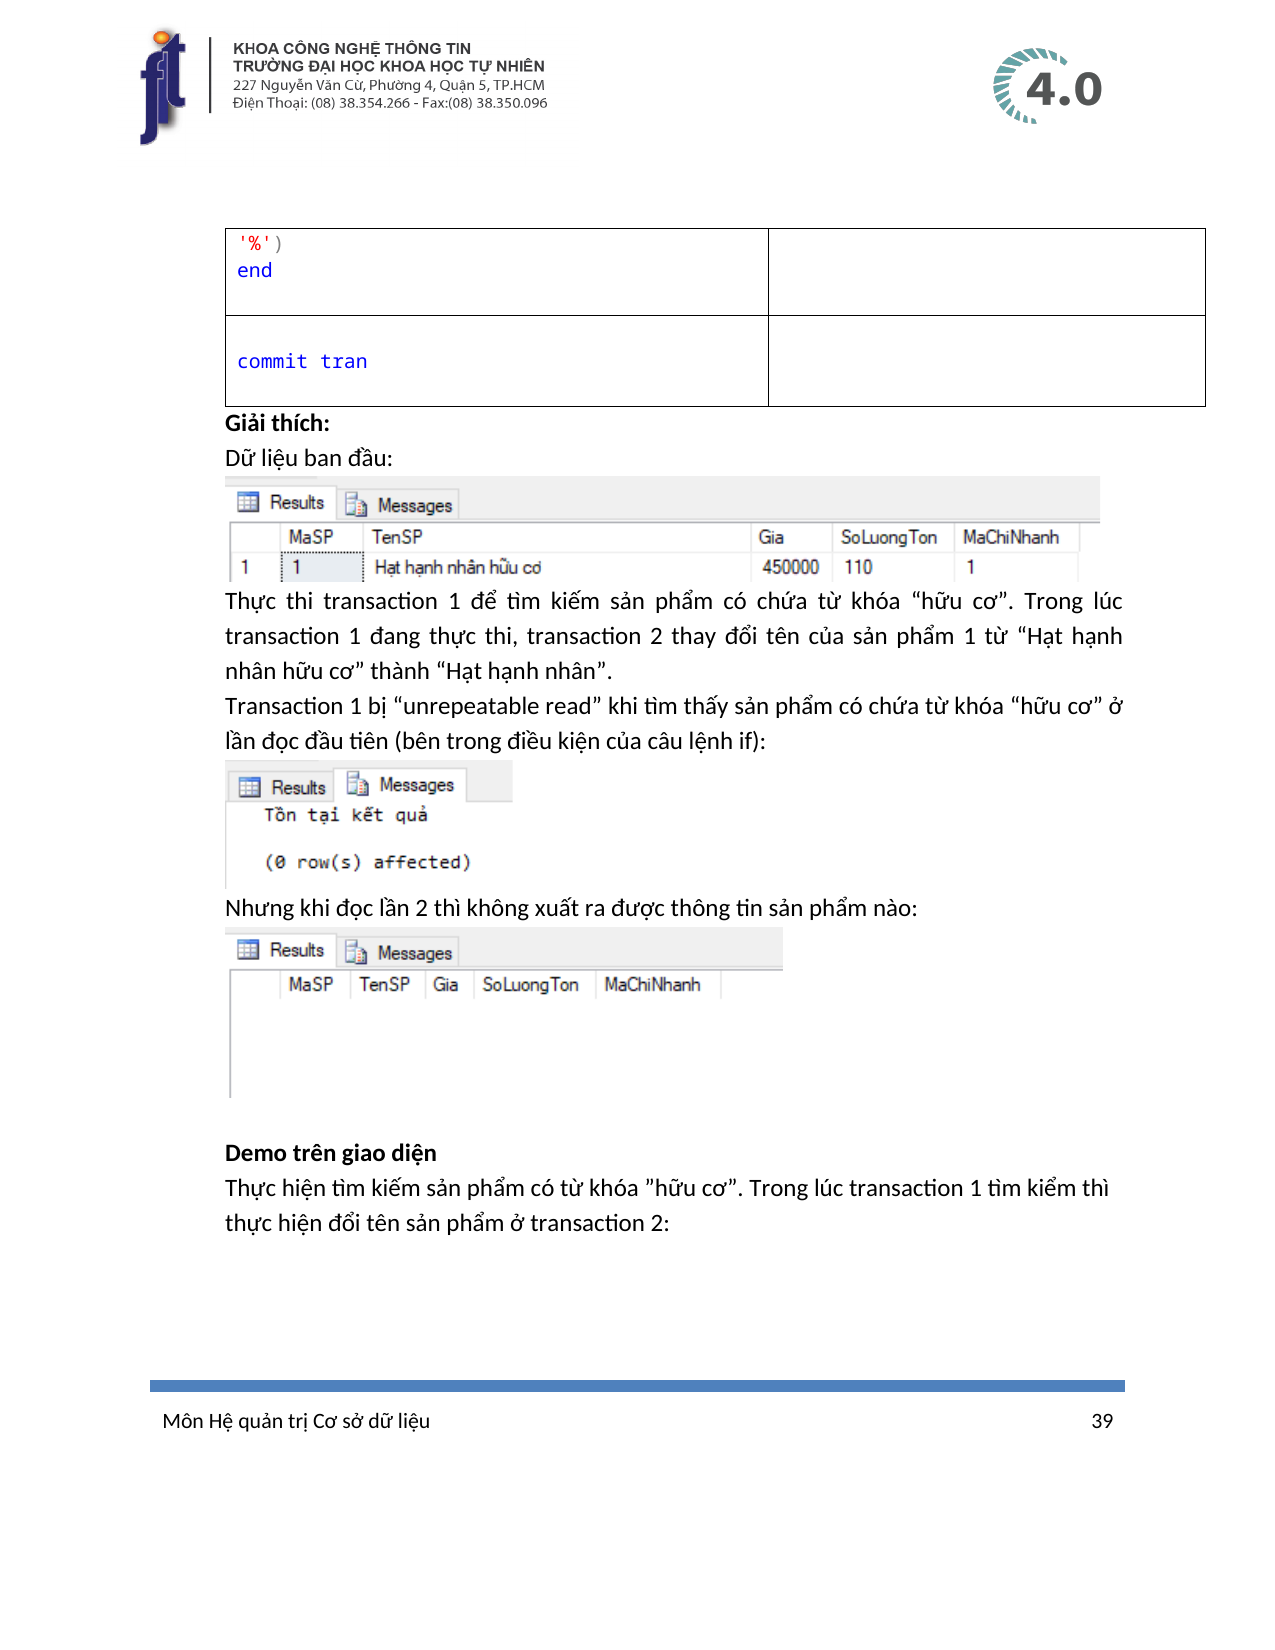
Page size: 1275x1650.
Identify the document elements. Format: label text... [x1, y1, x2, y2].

picture [117, 21, 580, 167]
table_cell [769, 316, 1205, 406]
table_cell commit tran [226, 316, 768, 406]
text Thực hiện tìm kiếm sản phẩm có từ khóa ”hữu cơ”. Trong lúc transaction 1 tìm kiểm thì thực hiện đổi tên sản phẩm ở transaction 2: [225, 1172, 1125, 1237]
table_cell [769, 229, 1205, 315]
text Transaction 1 bị “unrepeatable read” khi tìm thấy sản phẩm có chứa từ khóa “hữu cơ” ở lần đọc đầu tiên (bên trong điều kiện của câu lệnh if): [225, 690, 1125, 756]
text Nhưng khi đọc lần 2 thì không xuất ra được thông tin sản phẩm nào: [225, 892, 1125, 923]
picture [225, 760, 513, 889]
text Demo trên giao diện [225, 1137, 1125, 1167]
table_cell Select * From SANPHAM SP Where SP.TenSP LIKE ('%' + @TenSP + '%') end [226, 229, 768, 315]
text Giải thích: [225, 407, 1125, 437]
picture [225, 927, 783, 1098]
text Dữ liệu ban đầu: [225, 442, 1125, 472]
picture [985, 41, 1108, 127]
picture [225, 476, 1100, 582]
text Thực thi transaction 1 để tìm kiếm sản phẩm có chứa từ khóa “hữu cơ”. Trong lúc transaction 1 đang thực thi, transaction 2 thay đổi tên của sản phẩm 1 từ “Hạt hạnh nhân hữu cơ” thành “Hạt hạnh nhân”. [225, 585, 1125, 686]
